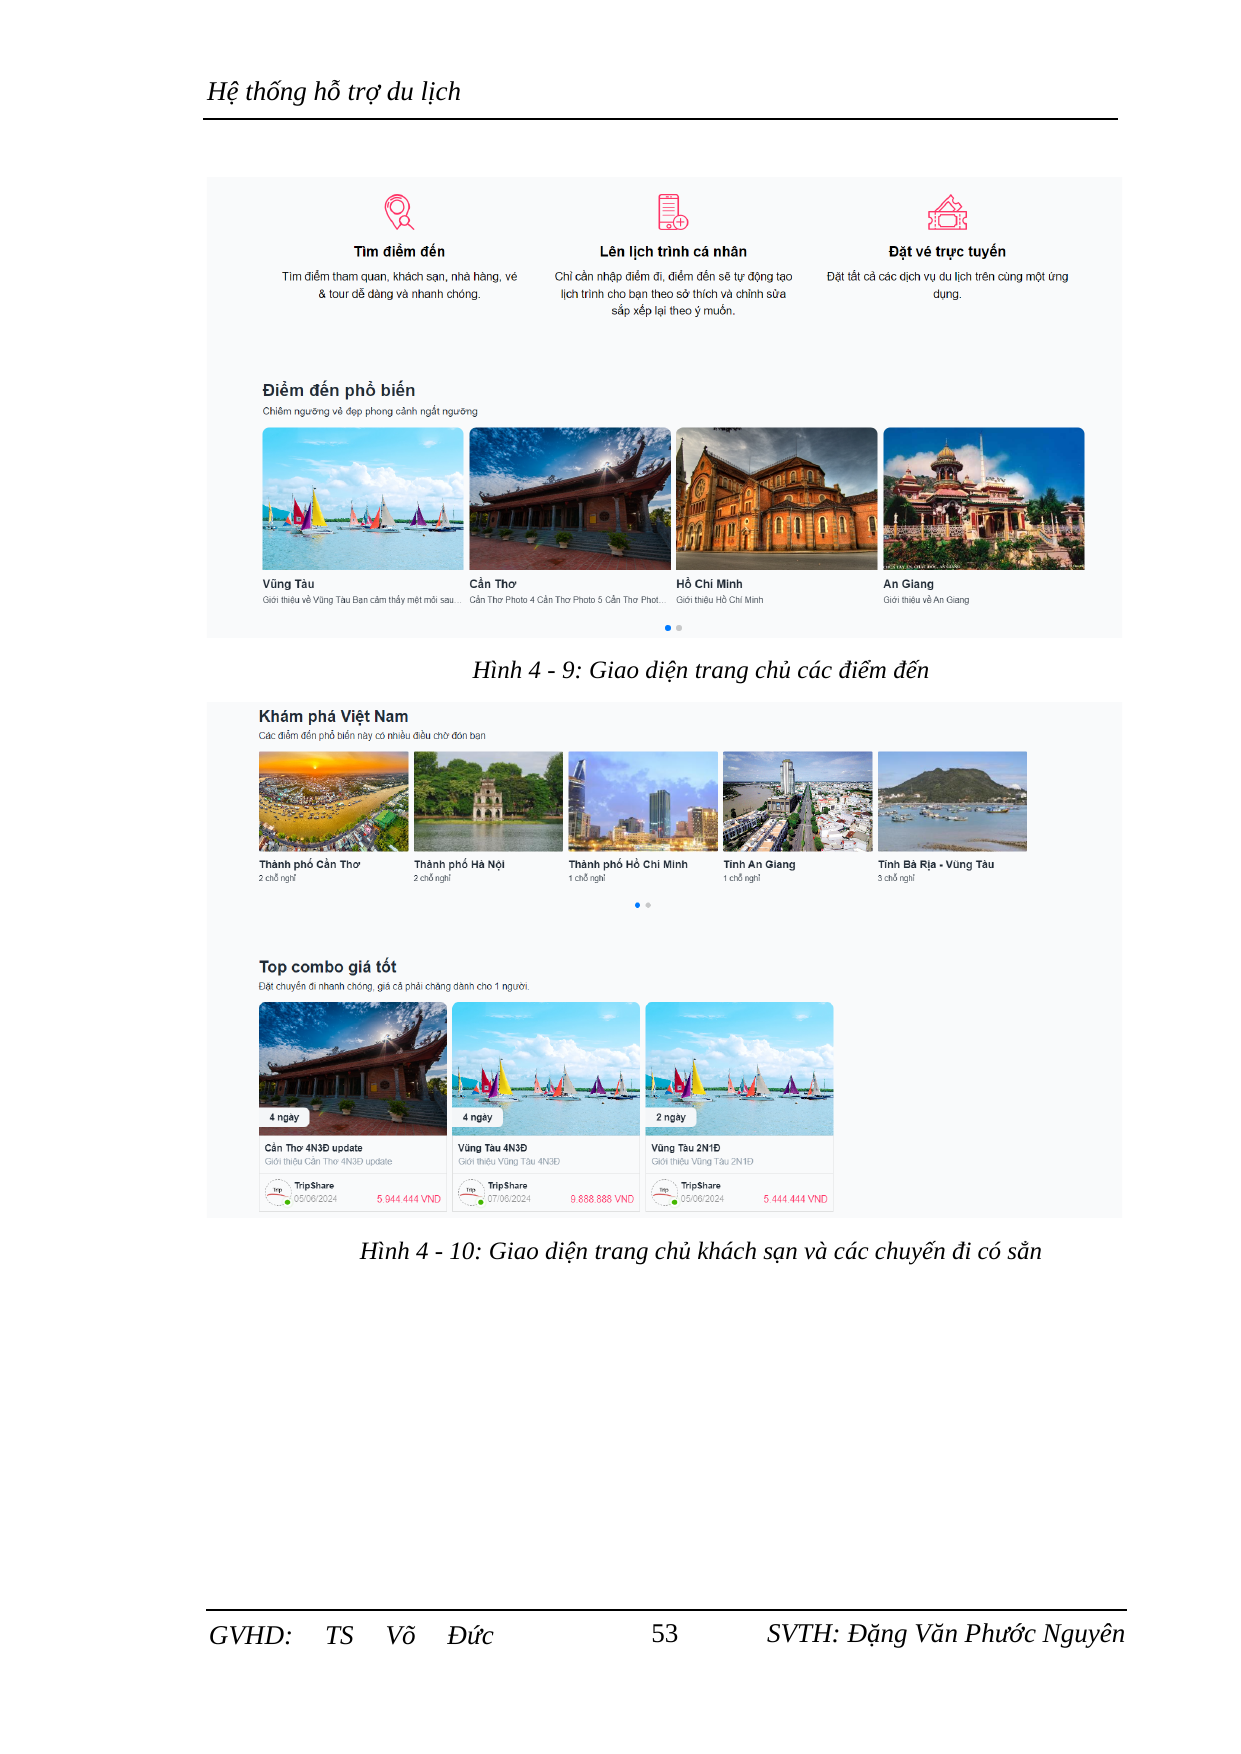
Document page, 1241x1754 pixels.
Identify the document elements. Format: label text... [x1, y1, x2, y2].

text Hình 4 - 9: Giao diện trang chủ các điểm đến [207, 655, 1122, 684]
text Hình 4 - 10: Giao diện trang chủ khách sạn và các chuyến đi có sẳn [207, 1236, 1122, 1265]
picture [206, 177, 1123, 638]
picture [206, 702, 1123, 1218]
